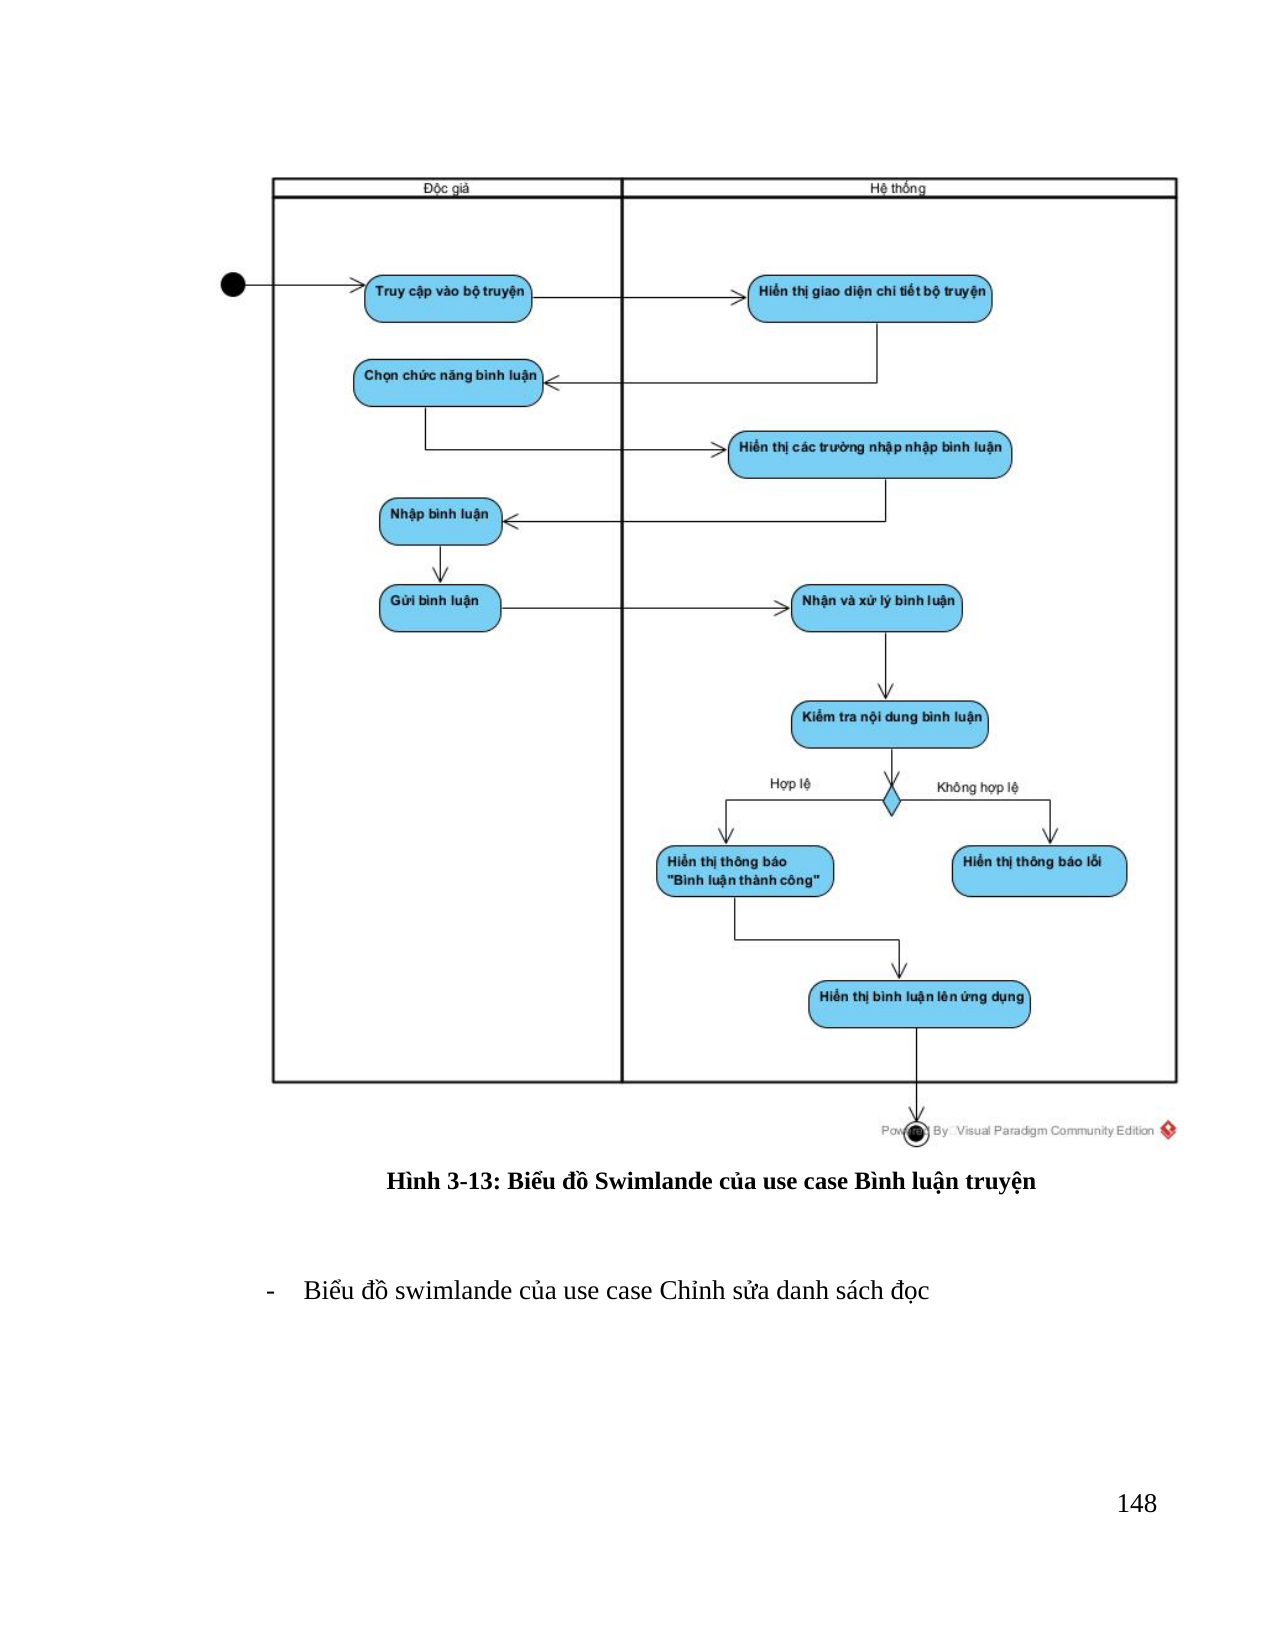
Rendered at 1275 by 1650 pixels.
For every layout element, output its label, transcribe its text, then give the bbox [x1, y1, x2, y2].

picture [206, 177, 1182, 1151]
list Biểu đồ swimlande của use case Chỉnh sửa danh sách đọc [266, 1274, 1157, 1306]
